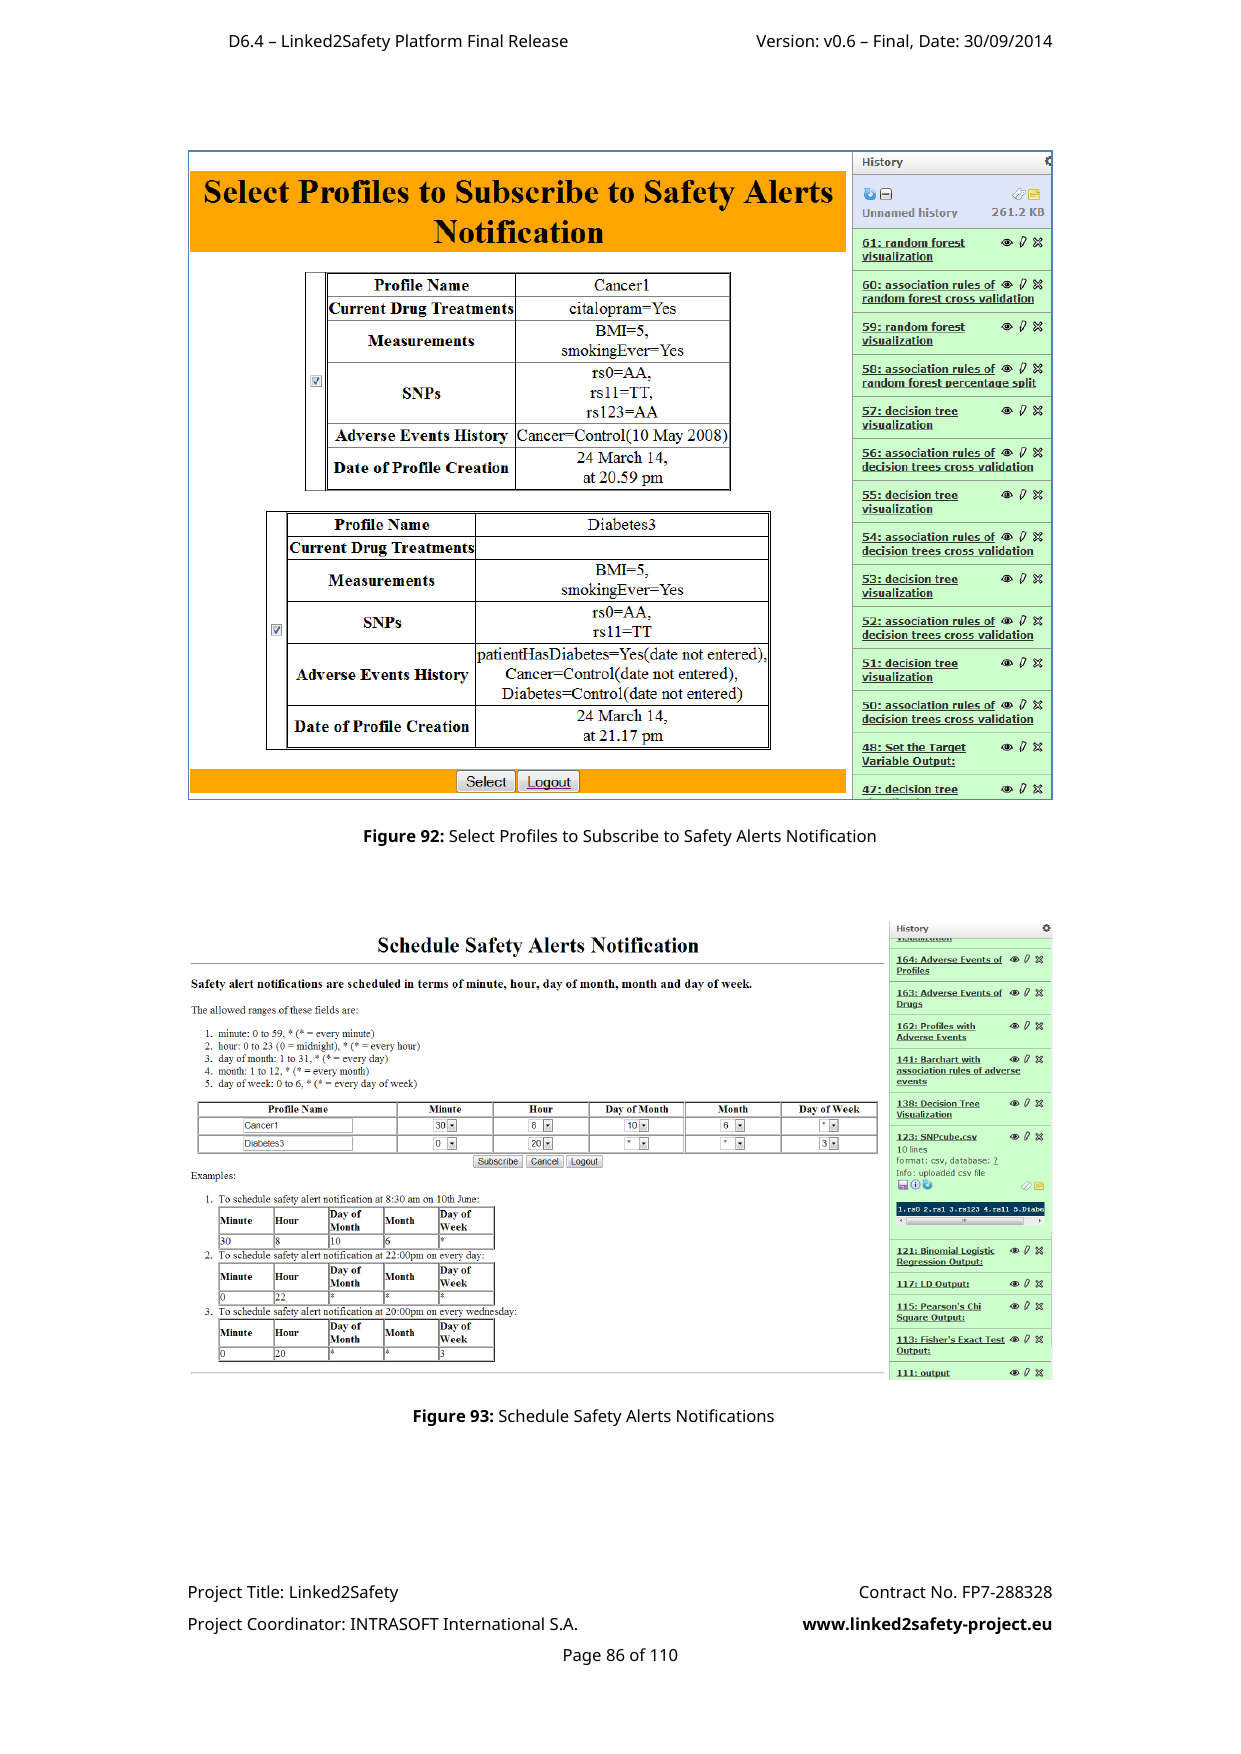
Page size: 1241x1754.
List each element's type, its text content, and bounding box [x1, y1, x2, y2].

picture [189, 152, 1051, 799]
text Figure 92: Select Profiles to Subscribe to Safety Alerts Notification [187, 825, 1053, 848]
picture [187, 921, 1053, 1380]
text Figure 93: Schedule Safety Alerts Notifications [187, 1404, 1053, 1427]
